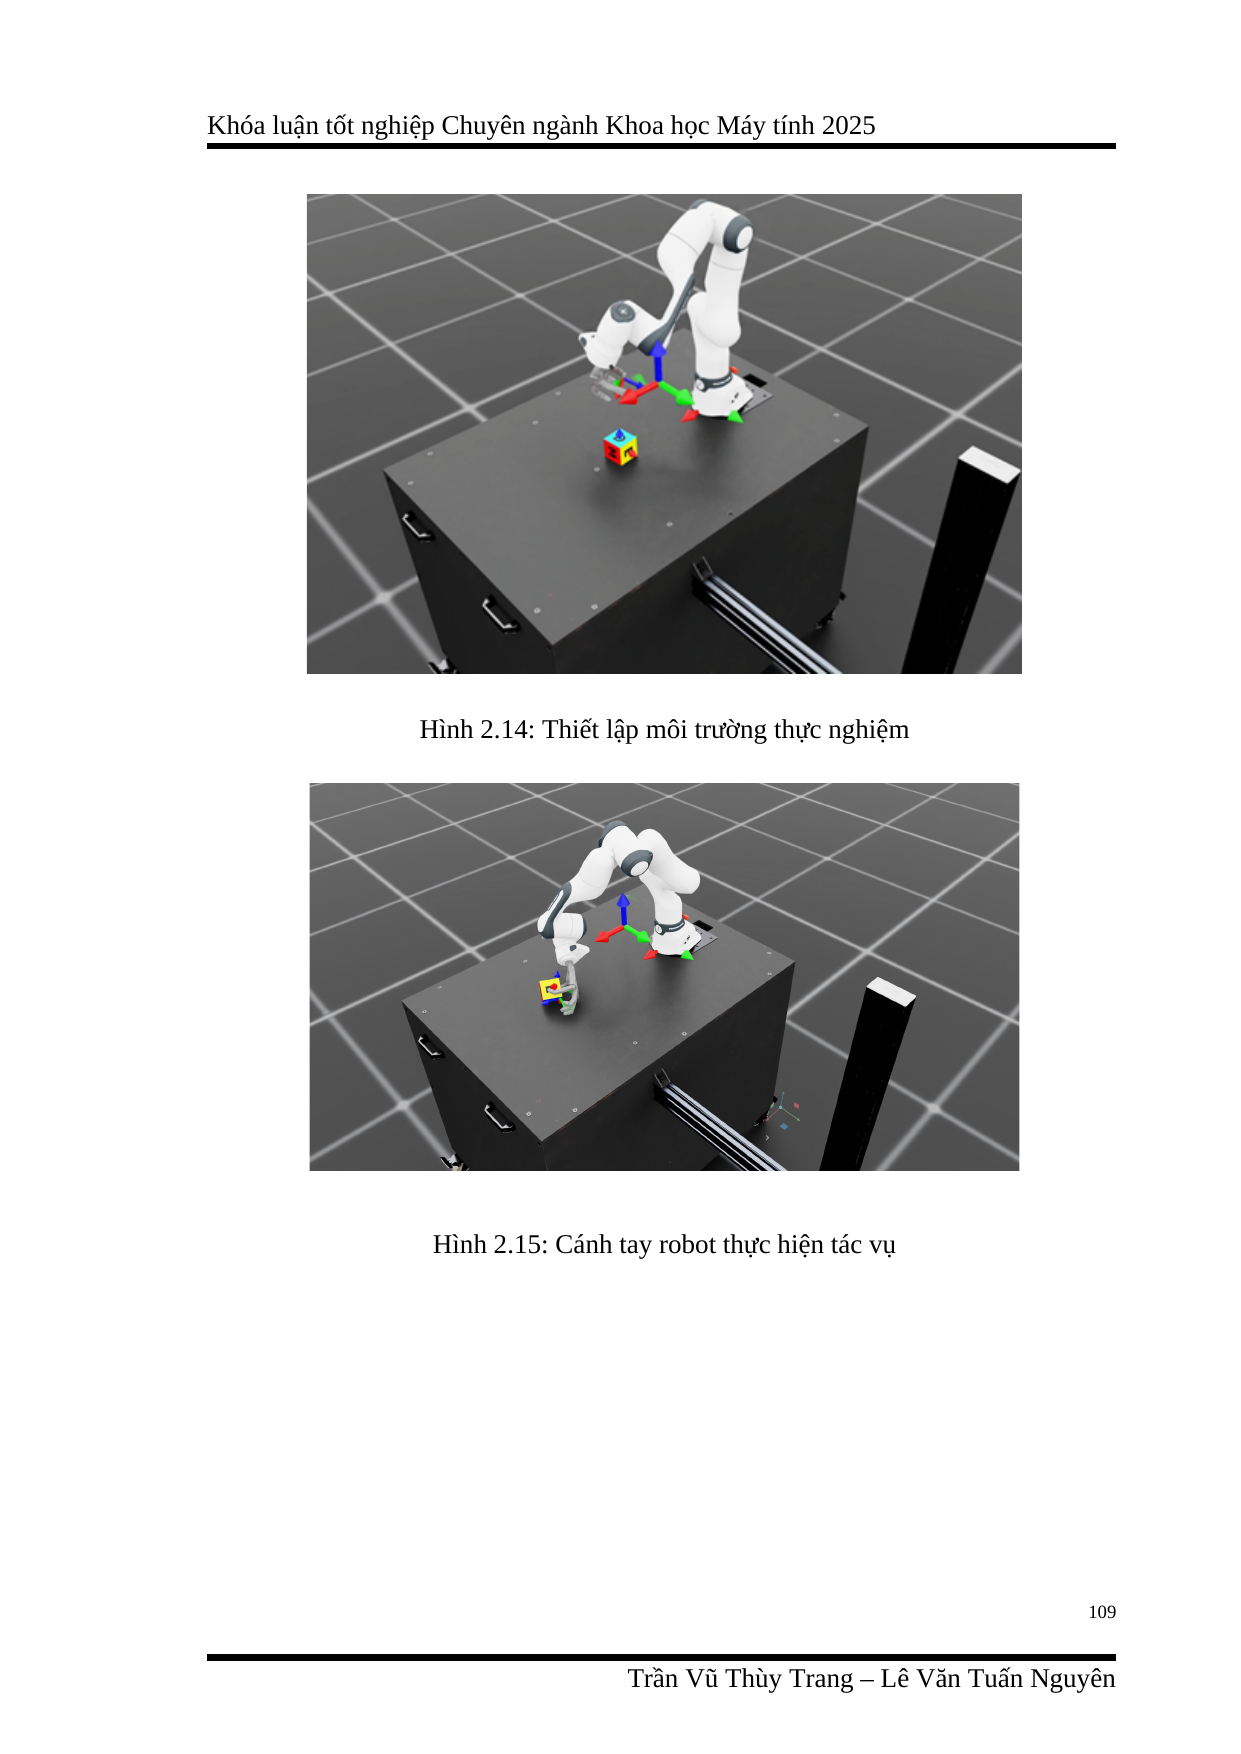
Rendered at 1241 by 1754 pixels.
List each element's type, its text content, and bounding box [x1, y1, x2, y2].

picture [306, 194, 1022, 674]
picture [309, 783, 1020, 1171]
text Hình 2.14: Thiết lập môi trường thực nghiệm [207, 711, 1122, 747]
text Hình 2.15: Cánh tay robot thực hiện tác vụ [207, 1226, 1122, 1263]
